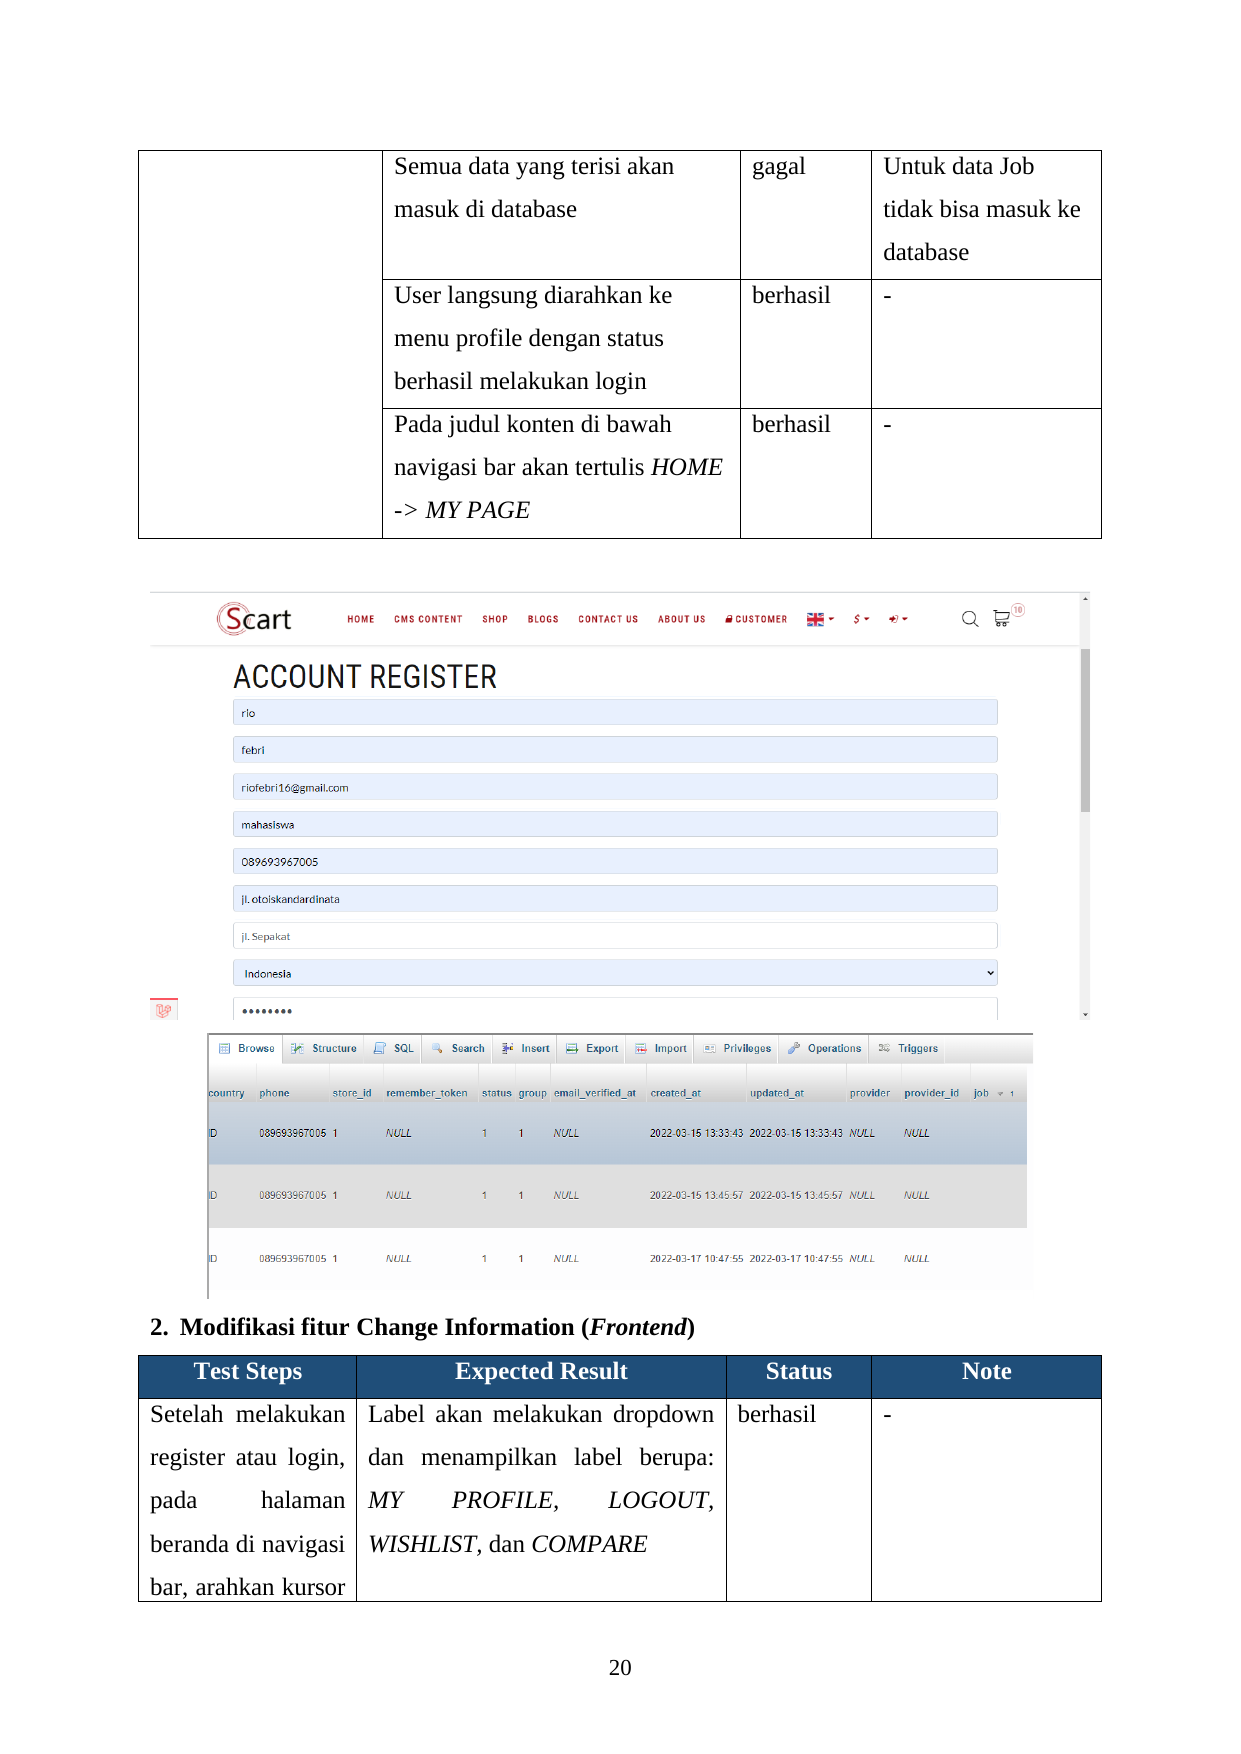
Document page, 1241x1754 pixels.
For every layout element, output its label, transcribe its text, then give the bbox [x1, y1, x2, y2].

table_cell Pada judul konten di bawah navigasi bar akan tertulis HOME -> MY PAGE [383, 409, 740, 537]
table_header Expected Result [357, 1356, 726, 1398]
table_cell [139, 151, 382, 537]
table_header Status [727, 1356, 871, 1398]
picture [207, 1033, 1034, 1299]
table_cell berhasil [741, 409, 871, 537]
table_cell - [872, 1399, 1101, 1601]
table_cell Untuk data Job tidak bisa masuk ke database [872, 151, 1101, 279]
table_header Note [872, 1356, 1101, 1398]
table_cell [139, 1399, 356, 1601]
picture [150, 591, 1091, 1020]
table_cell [357, 1399, 726, 1601]
table_cell berhasil [741, 280, 871, 408]
table_header Test Steps [139, 1356, 356, 1398]
table_cell gagal [741, 151, 871, 279]
table_cell - [872, 409, 1101, 537]
subtitle Modifikasi fitur Change Information (Frontend) [150, 1312, 1090, 1341]
table_cell - [872, 280, 1101, 408]
table_cell User langsung diarahkan ke menu profile dengan status berhasil melakukan login [383, 280, 740, 408]
table_cell berhasil [727, 1399, 871, 1601]
table_cell Semua data yang terisi akan masuk di database [383, 151, 740, 279]
